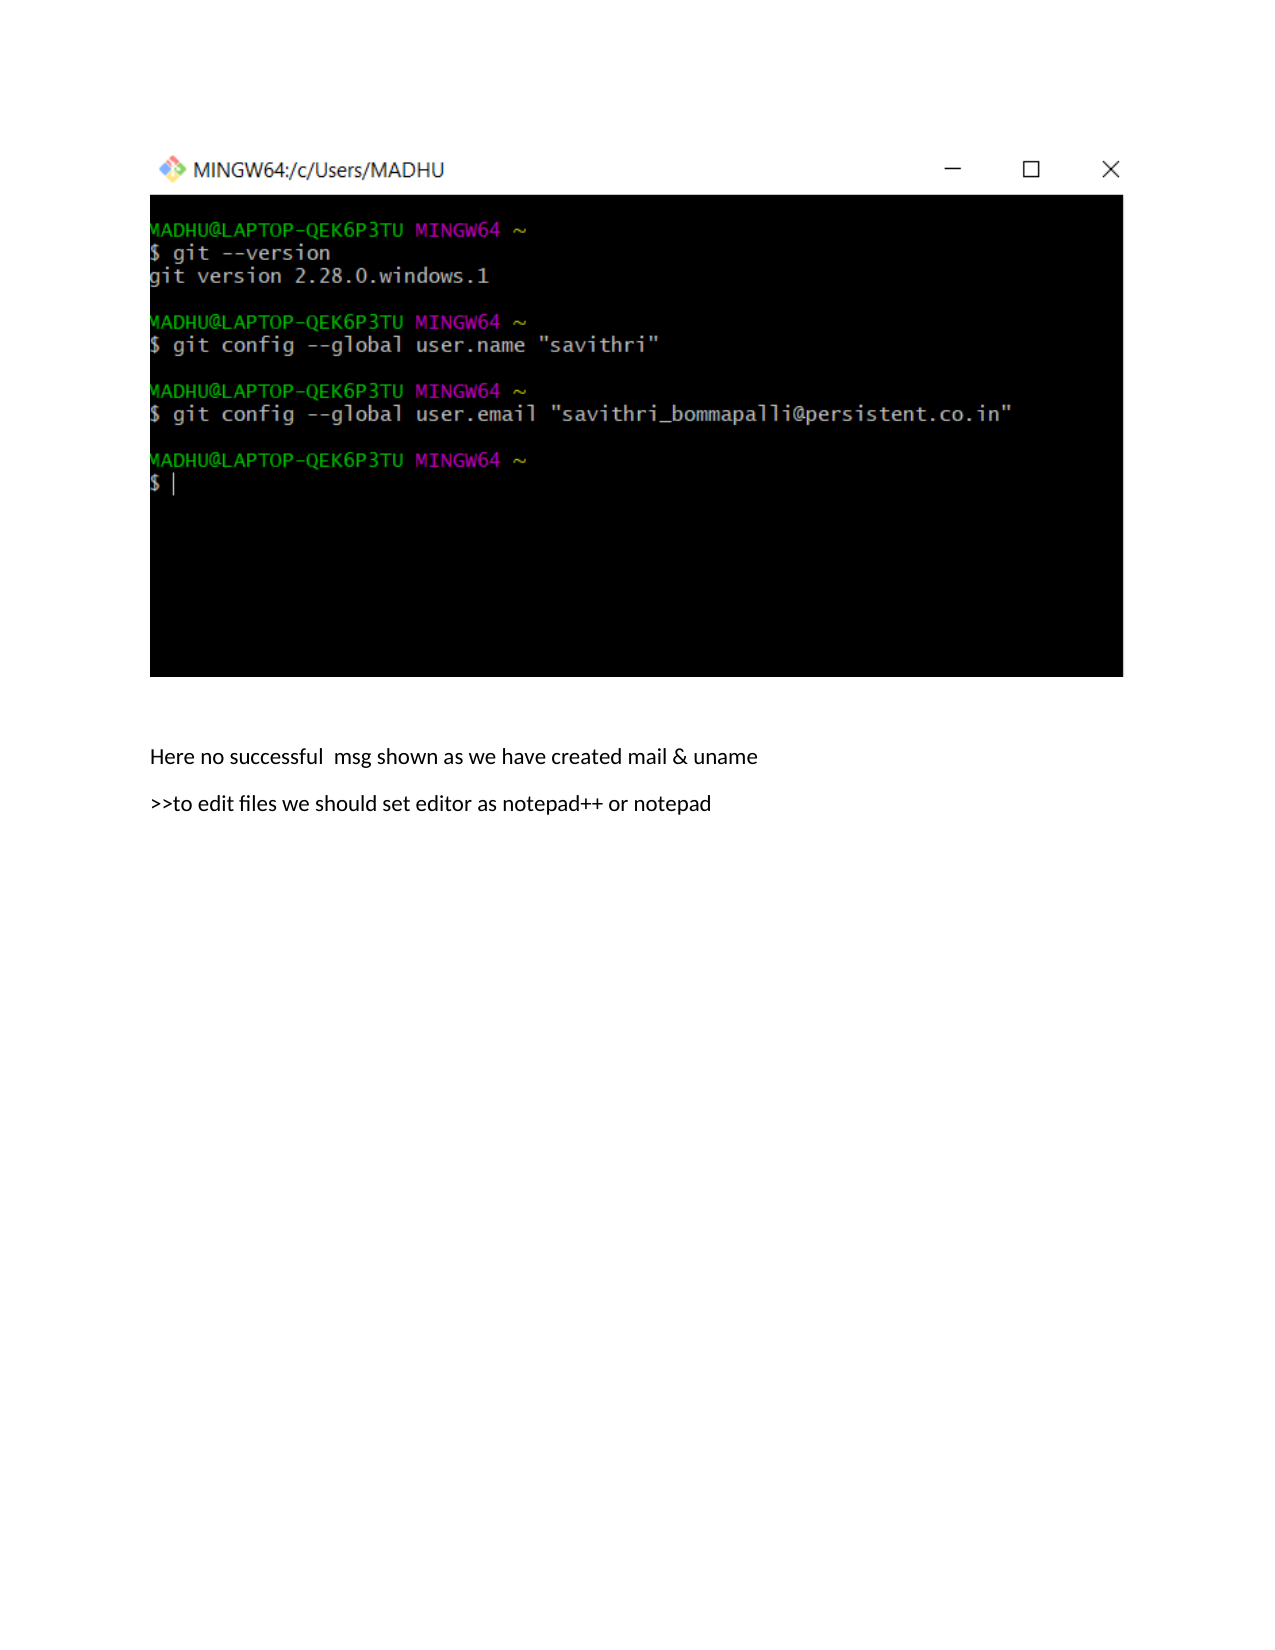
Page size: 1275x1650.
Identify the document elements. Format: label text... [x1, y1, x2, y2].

text >>to edit files we should set editor as notepad++ or notepad [150, 789, 1125, 817]
text Here no successful msg shown as we have created mail & uname [150, 742, 1125, 770]
picture [150, 150, 1125, 677]
